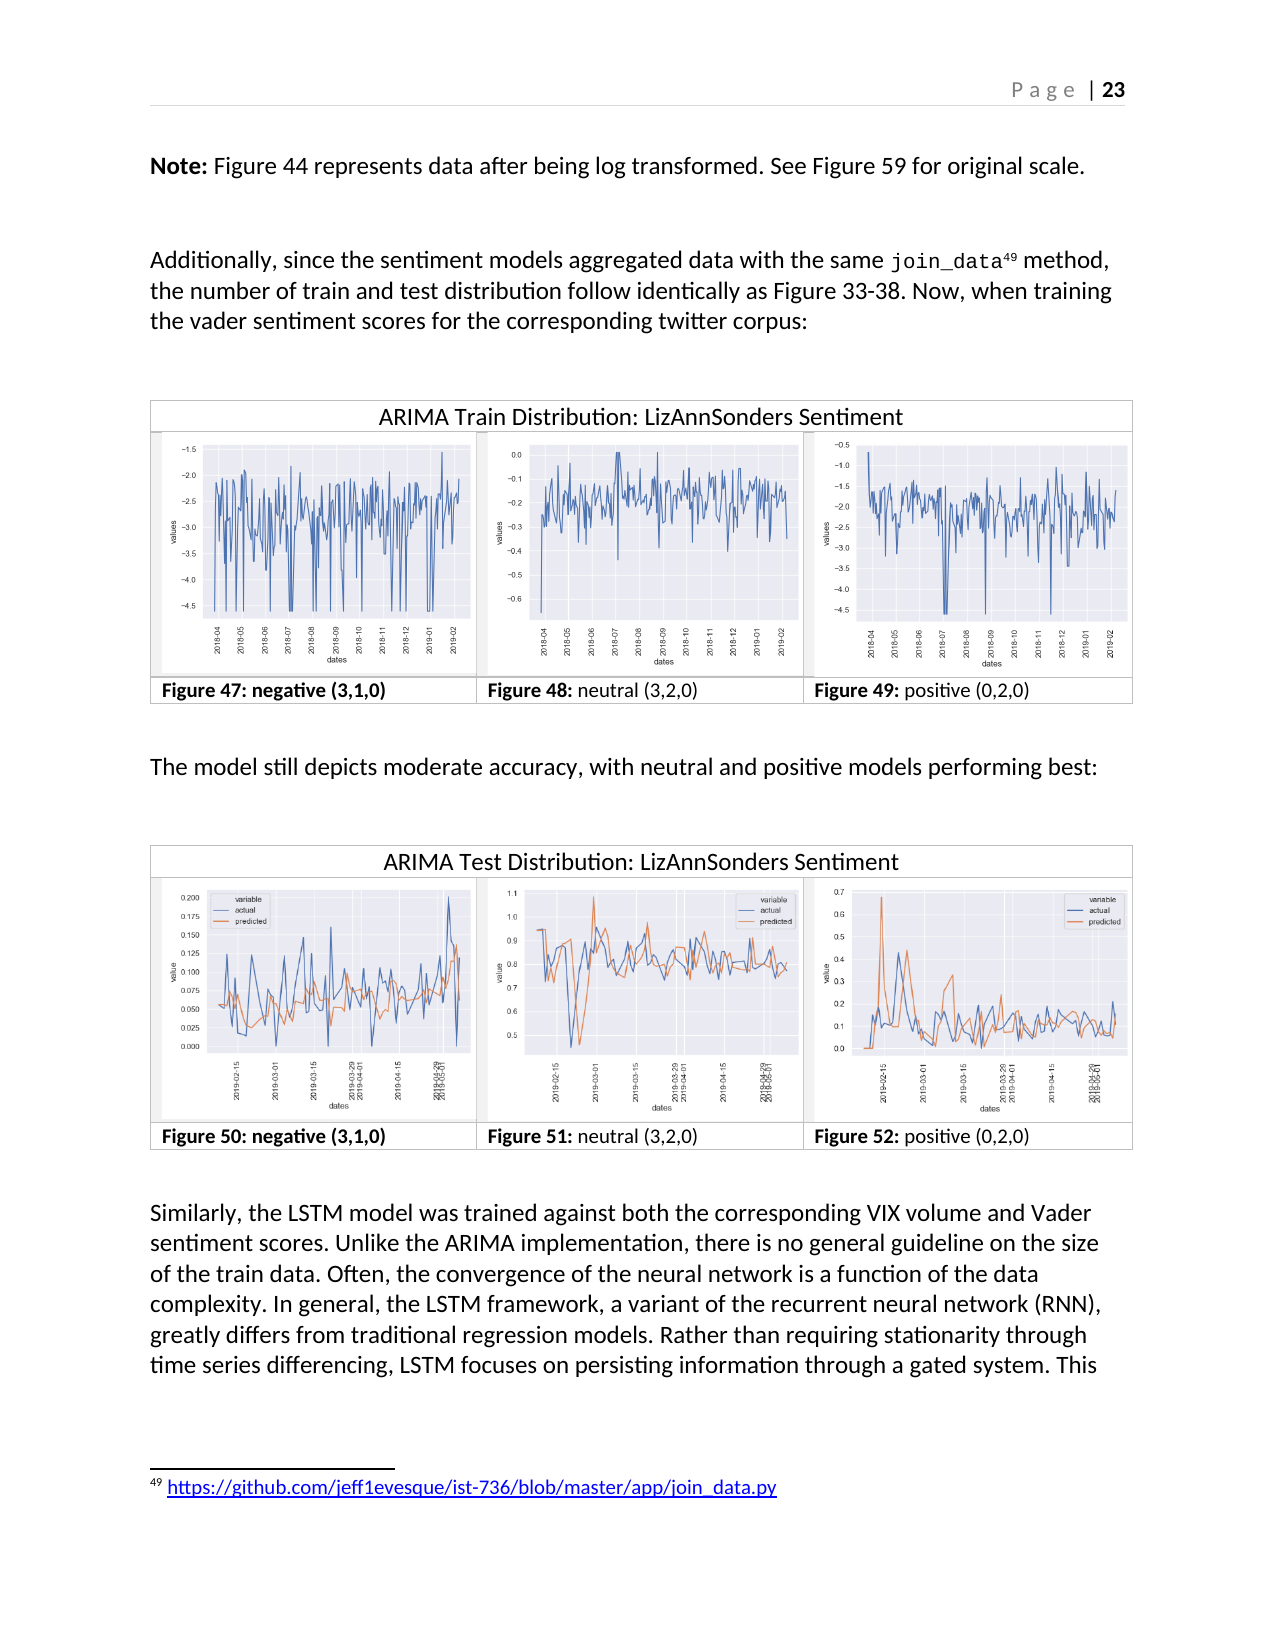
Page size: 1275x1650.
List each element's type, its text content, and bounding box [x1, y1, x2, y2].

picture [161, 878, 477, 1119]
table_cell Figure 48: neutral (3,2,0) [477, 678, 803, 703]
table_cell [151, 878, 476, 1122]
table_cell Figure 49: positive (0,2,0) [804, 678, 1132, 703]
picture [814, 878, 1133, 1122]
table_header ARIMA Train Distribution: LizAnnSonders Sentiment [151, 401, 1132, 431]
text Additionally, since the sentiment models aggregated data with the same join_data method, the number of train and test distribution follow identically as Figure 33-38. Now, when training the vader sentiment scores for the corresponding twitter corpus: [150, 244, 1125, 336]
picture [814, 432, 1133, 677]
table_cell [804, 433, 814, 676]
text The model still depicts moderate accuracy, with neutral and positive models performing best: [150, 751, 1125, 782]
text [150, 1197, 1125, 1410]
table_cell [804, 878, 814, 1122]
table_cell Figure 52: positive (0,2,0) [804, 1123, 1132, 1148]
table_header ARIMA Test Distribution: LizAnnSonders Sentiment [151, 846, 1132, 877]
text Note: Figure 44 represents data after being log transformed. See Figure 59 for original scale. [150, 150, 1125, 181]
table_cell [477, 878, 803, 1122]
table_cell [477, 433, 803, 676]
table_cell [151, 433, 476, 676]
table_cell Figure 47: negative (3,1,0) [151, 678, 476, 703]
picture [161, 432, 477, 673]
table_cell Figure 51: neutral (3,2,0) [477, 1123, 803, 1148]
picture [487, 878, 804, 1121]
table_cell Figure 50: negative (3,1,0) [151, 1123, 476, 1148]
picture [487, 432, 804, 675]
